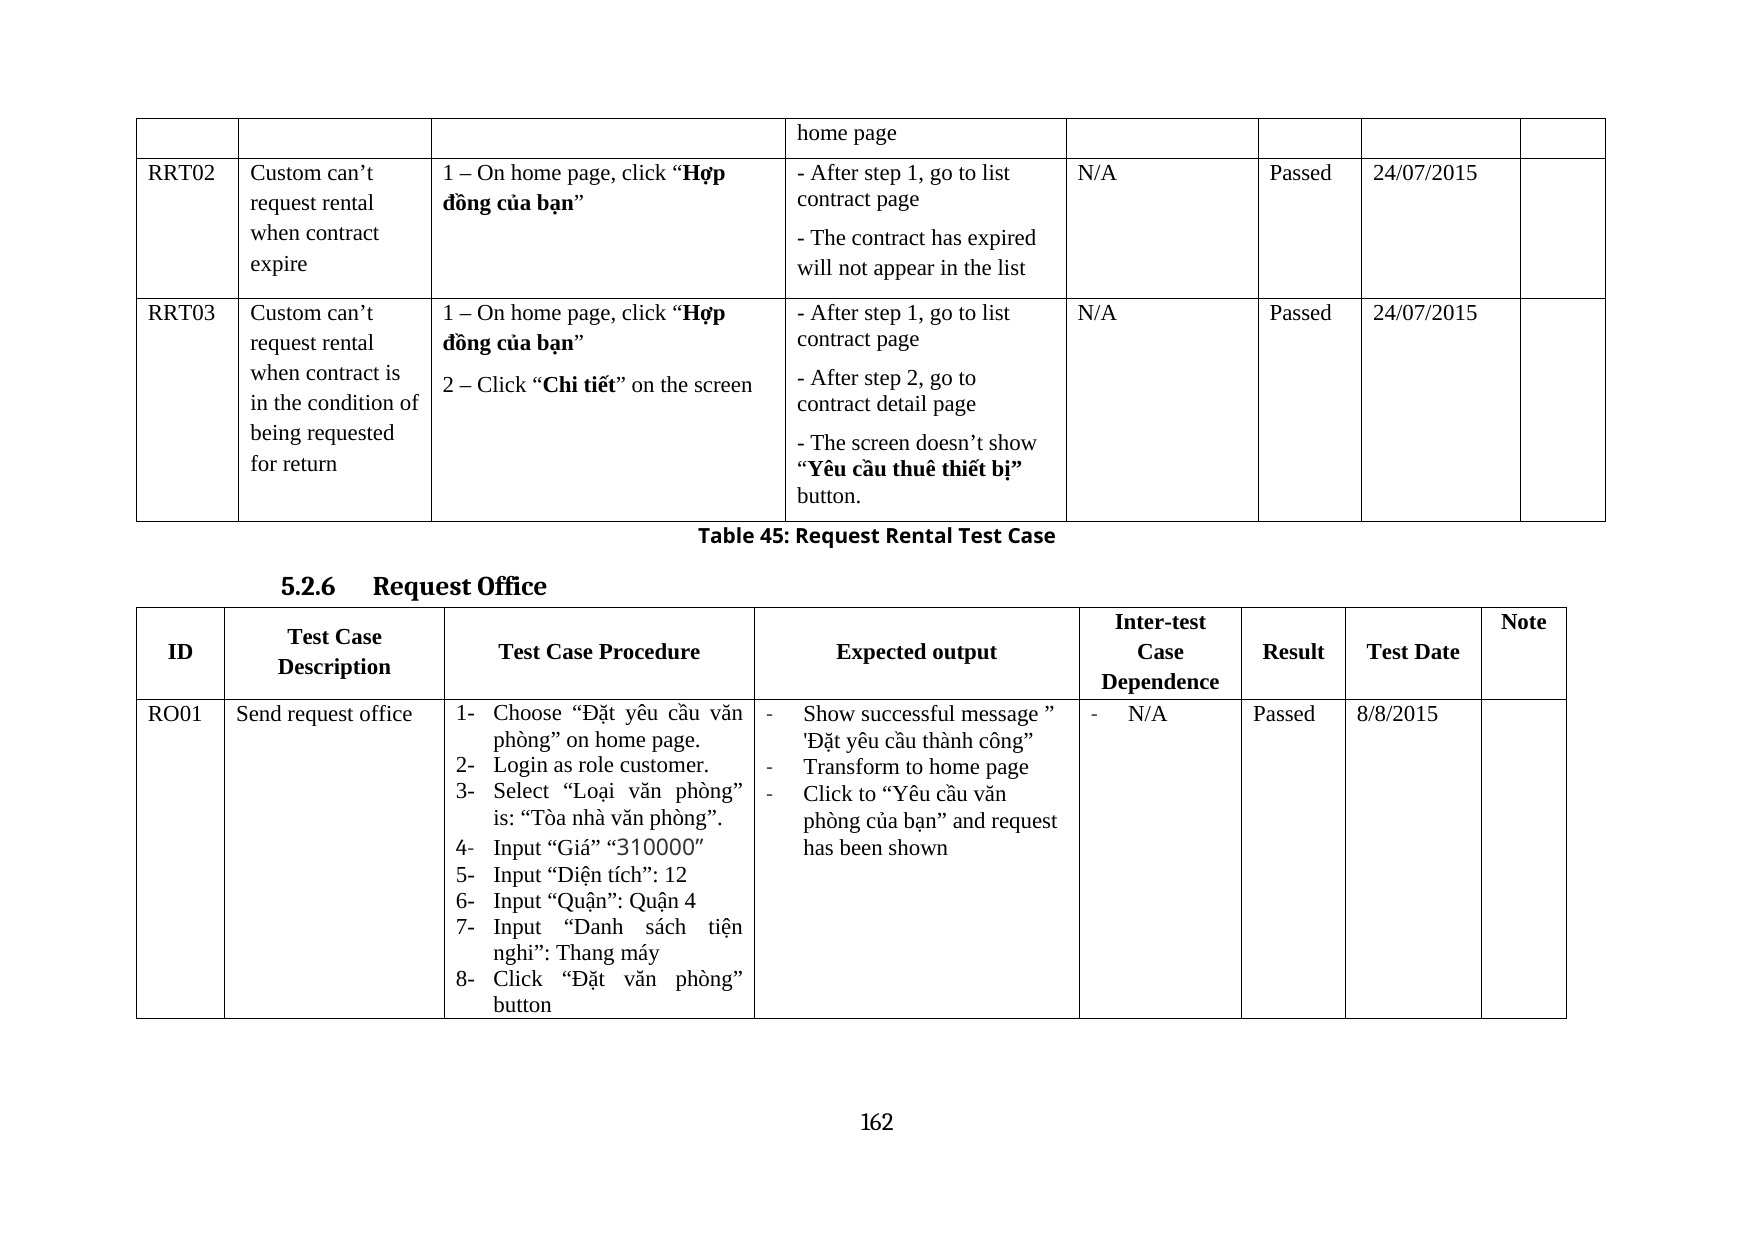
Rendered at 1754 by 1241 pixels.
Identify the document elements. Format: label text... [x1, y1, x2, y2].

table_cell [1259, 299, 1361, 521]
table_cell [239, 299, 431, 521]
subtitle Request Office [281, 571, 1606, 602]
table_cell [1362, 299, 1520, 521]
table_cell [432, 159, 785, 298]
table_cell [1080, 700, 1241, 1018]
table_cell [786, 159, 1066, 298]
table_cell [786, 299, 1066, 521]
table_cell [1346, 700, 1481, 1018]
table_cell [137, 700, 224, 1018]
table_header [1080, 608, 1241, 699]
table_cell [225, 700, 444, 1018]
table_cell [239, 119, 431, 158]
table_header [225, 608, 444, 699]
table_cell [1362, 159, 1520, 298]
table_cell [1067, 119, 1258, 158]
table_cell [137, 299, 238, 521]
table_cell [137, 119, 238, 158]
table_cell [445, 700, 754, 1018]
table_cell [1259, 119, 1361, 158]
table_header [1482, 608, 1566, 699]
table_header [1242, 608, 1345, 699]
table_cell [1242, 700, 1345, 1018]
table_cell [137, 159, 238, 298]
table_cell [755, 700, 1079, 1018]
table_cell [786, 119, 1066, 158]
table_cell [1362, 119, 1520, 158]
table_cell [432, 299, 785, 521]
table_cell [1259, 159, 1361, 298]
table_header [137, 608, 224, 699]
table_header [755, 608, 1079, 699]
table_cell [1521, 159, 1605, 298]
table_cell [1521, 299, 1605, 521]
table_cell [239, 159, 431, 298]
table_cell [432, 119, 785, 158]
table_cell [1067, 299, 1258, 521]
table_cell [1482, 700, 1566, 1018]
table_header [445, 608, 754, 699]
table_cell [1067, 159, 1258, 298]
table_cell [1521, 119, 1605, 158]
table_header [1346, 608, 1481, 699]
